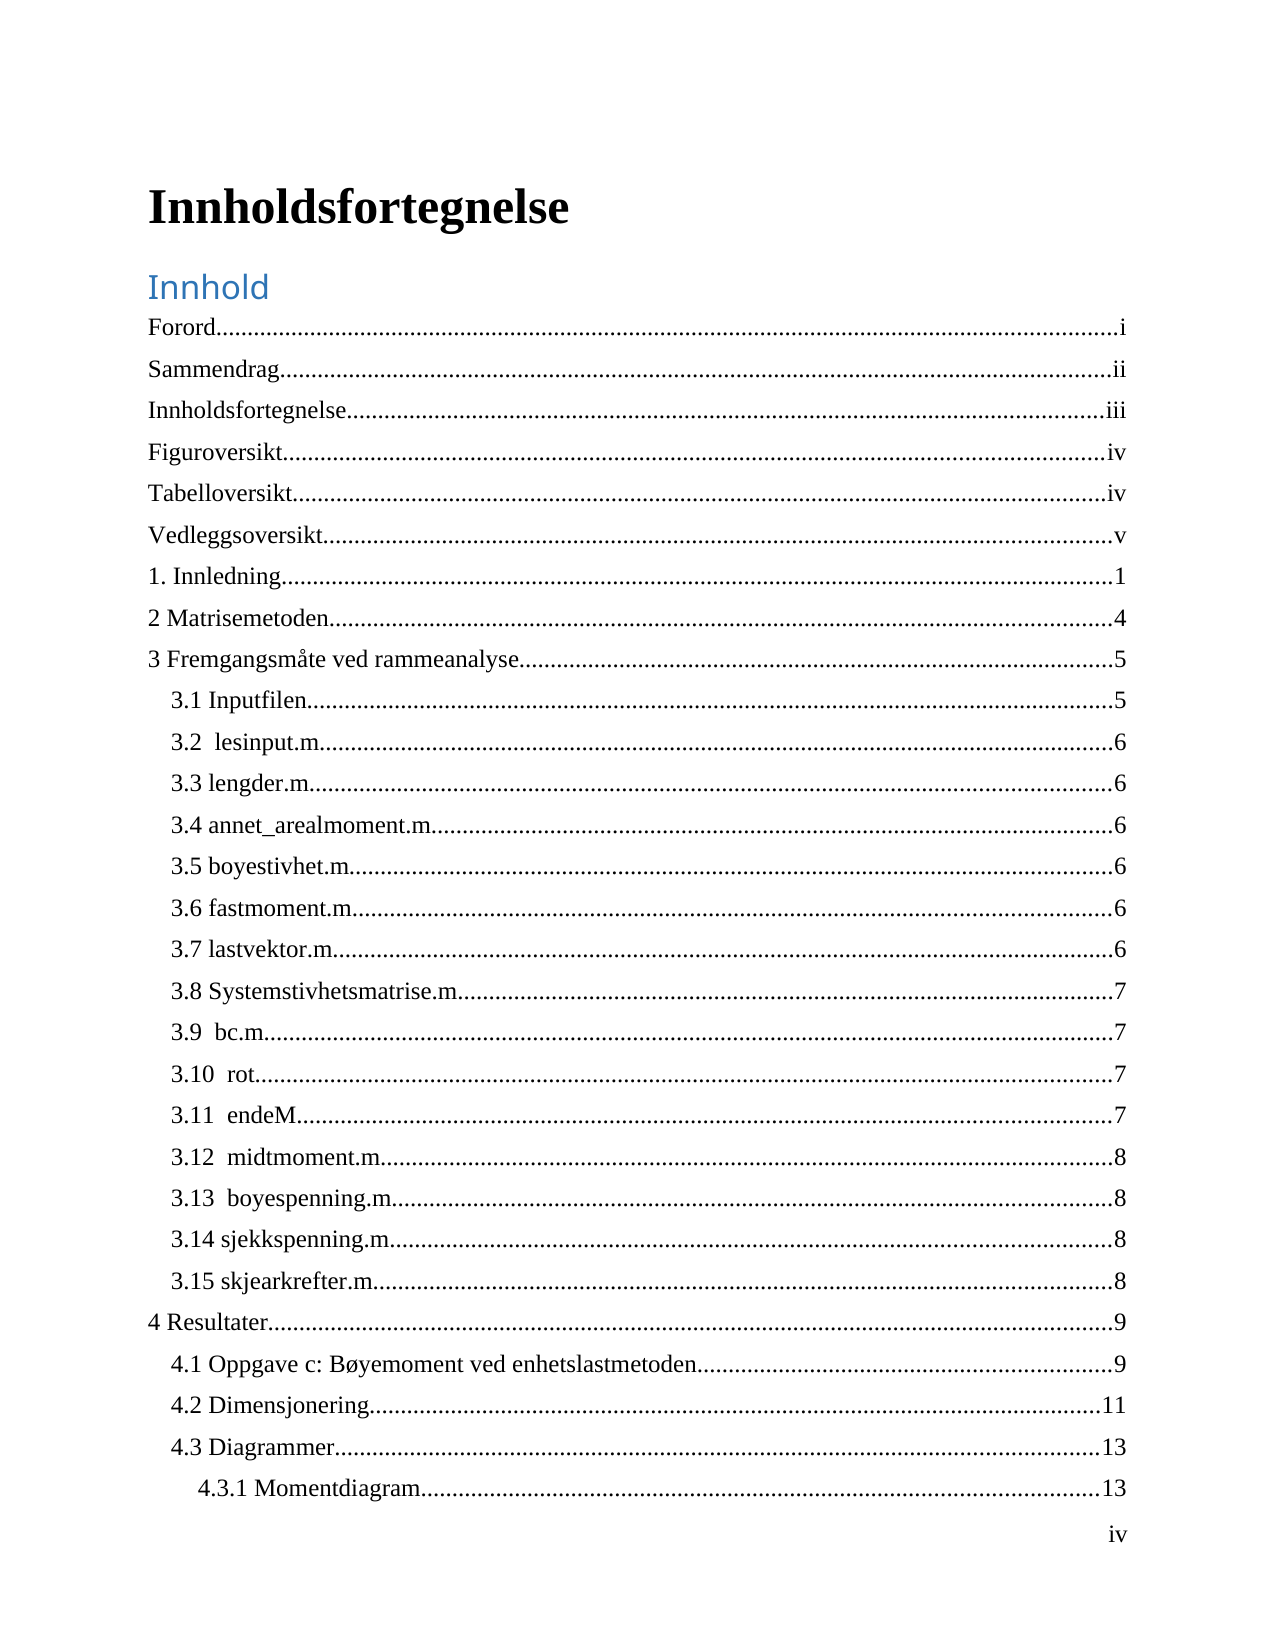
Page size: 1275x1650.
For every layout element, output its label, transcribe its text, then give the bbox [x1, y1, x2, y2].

subtitle Innholdsfortegnelse [148, 177, 1127, 234]
